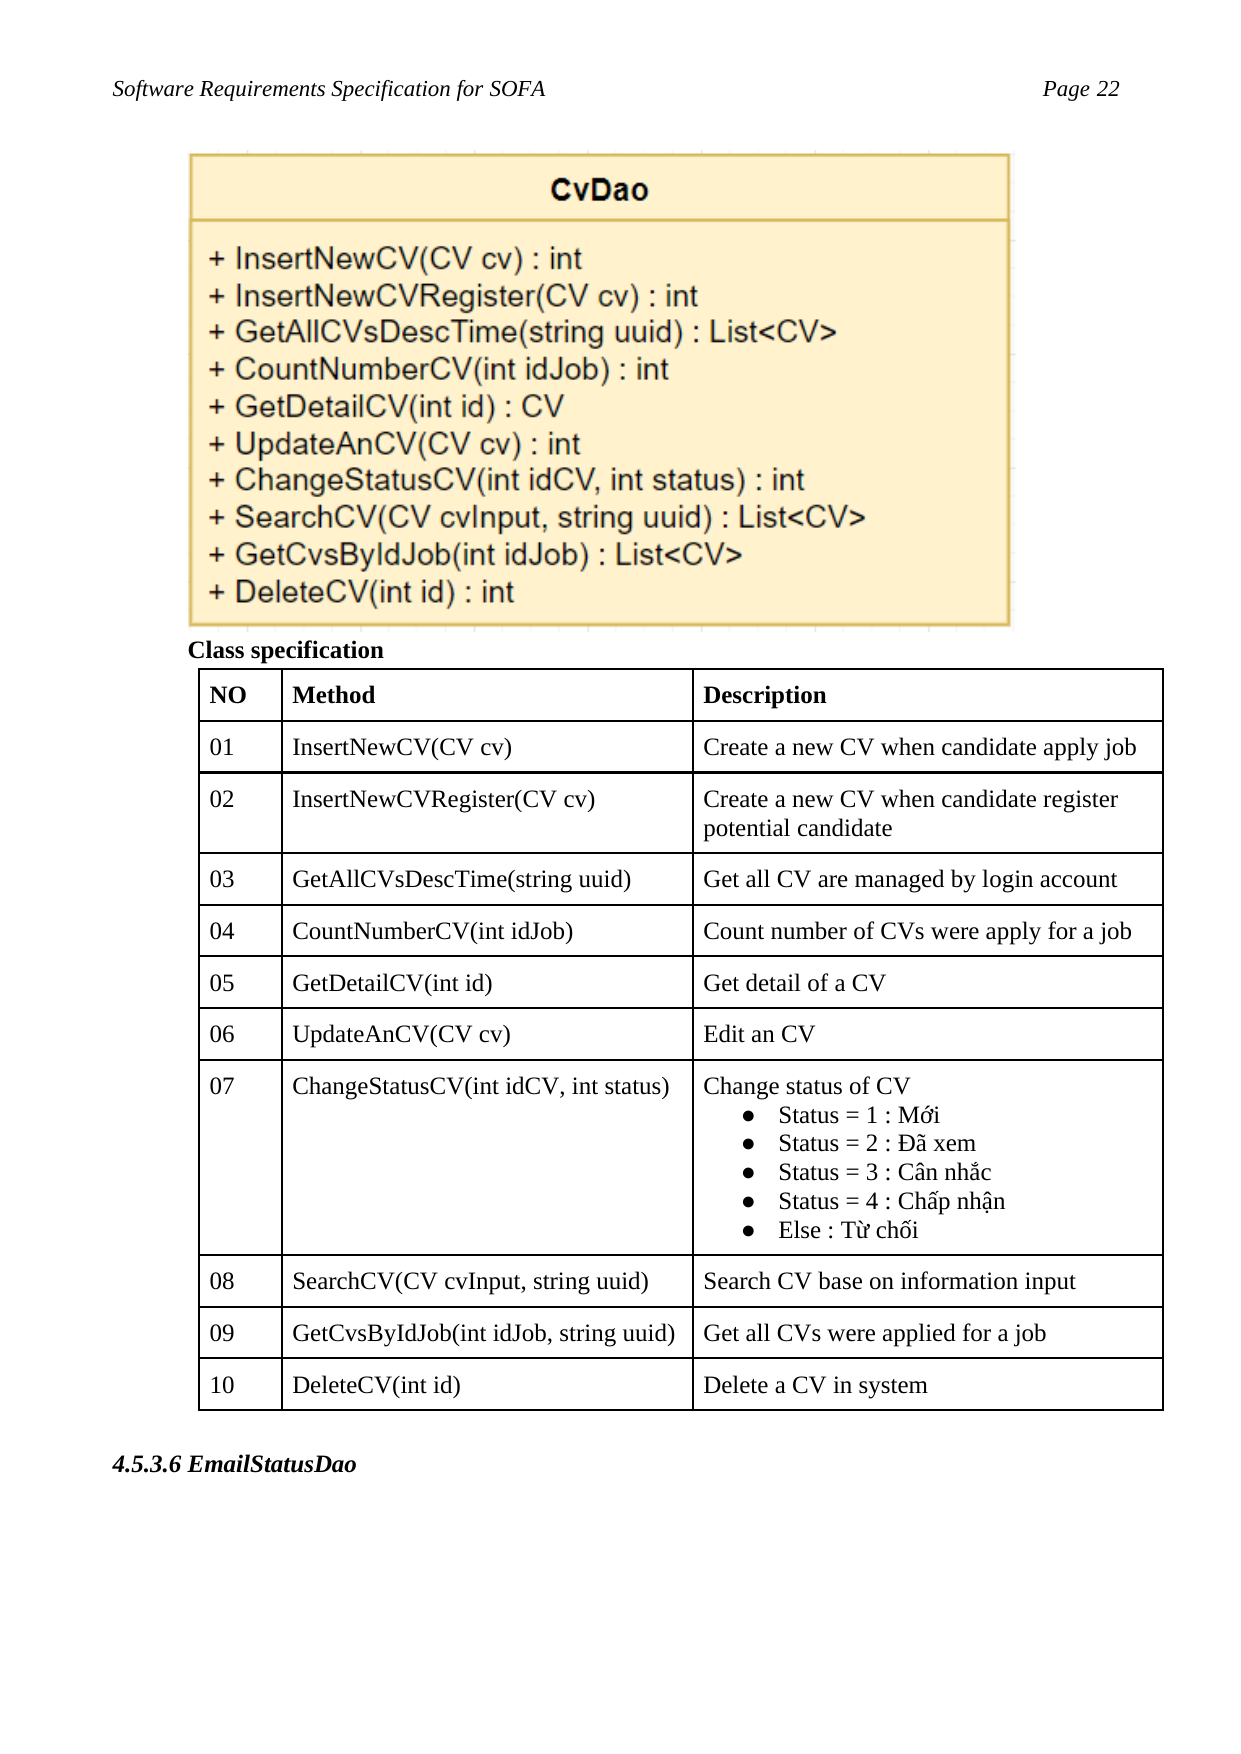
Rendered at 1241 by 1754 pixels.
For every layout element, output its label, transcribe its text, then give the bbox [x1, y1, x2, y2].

table_cell 10 [200, 1359, 281, 1409]
table_cell 02 [200, 774, 281, 852]
table_cell Create a new CV when candidate register potential candidate [694, 774, 1162, 852]
table_cell 05 [200, 957, 281, 1007]
table_cell InsertNewCVRegister(CV cv) [283, 774, 692, 852]
picture [187, 150, 1016, 632]
table_cell InsertNewCV(CV cv) [283, 722, 692, 771]
table_cell Get all CVs were applied for a job [694, 1308, 1162, 1357]
table_cell ChangeStatusCV(int idCV, int status) [283, 1061, 692, 1254]
table_cell Change status of CV Status = 1 : Mới Status = 2 : Đã xem Status = 3 : Cân nhắc Status = 4 : Chấp nhận Else : Từ chối [694, 1061, 1162, 1254]
table_cell GetAllCVsDescTime(string uuid) [283, 854, 692, 903]
table_cell Edit an CV [694, 1009, 1162, 1058]
table_cell 09 [200, 1308, 281, 1357]
table_cell Delete a CV in system [694, 1359, 1162, 1409]
text Class specification [112, 635, 1128, 664]
table_cell 06 [200, 1009, 281, 1058]
table_cell GetCvsByIdJob(int idJob, string uuid) [283, 1308, 692, 1357]
table_cell Create a new CV when candidate apply job [694, 722, 1162, 771]
table_cell Count number of CVs were apply for a job [694, 906, 1162, 955]
table_header Description [694, 670, 1162, 720]
table_cell Get detail of a CV [694, 957, 1162, 1007]
table_cell 01 [200, 722, 281, 771]
table_cell 04 [200, 906, 281, 955]
table_cell 07 [200, 1061, 281, 1254]
table_cell Get all CV are managed by login account [694, 854, 1162, 903]
table_cell GetDetailCV(int id) [283, 957, 692, 1007]
table_cell SearchCV(CV cvInput, string uuid) [283, 1256, 692, 1306]
table_cell CountNumberCV(int idJob) [283, 906, 692, 955]
table_cell 03 [200, 854, 281, 903]
text 4.5.3.6 EmailStatusDao [112, 1449, 1128, 1478]
table_cell Search CV base on information input [694, 1256, 1162, 1306]
table_cell UpdateAnCV(CV cv) [283, 1009, 692, 1058]
table_header Method [283, 670, 692, 720]
table_cell 08 [200, 1256, 281, 1306]
table_header NO [200, 670, 281, 720]
table_cell DeleteCV(int id) [283, 1359, 692, 1409]
